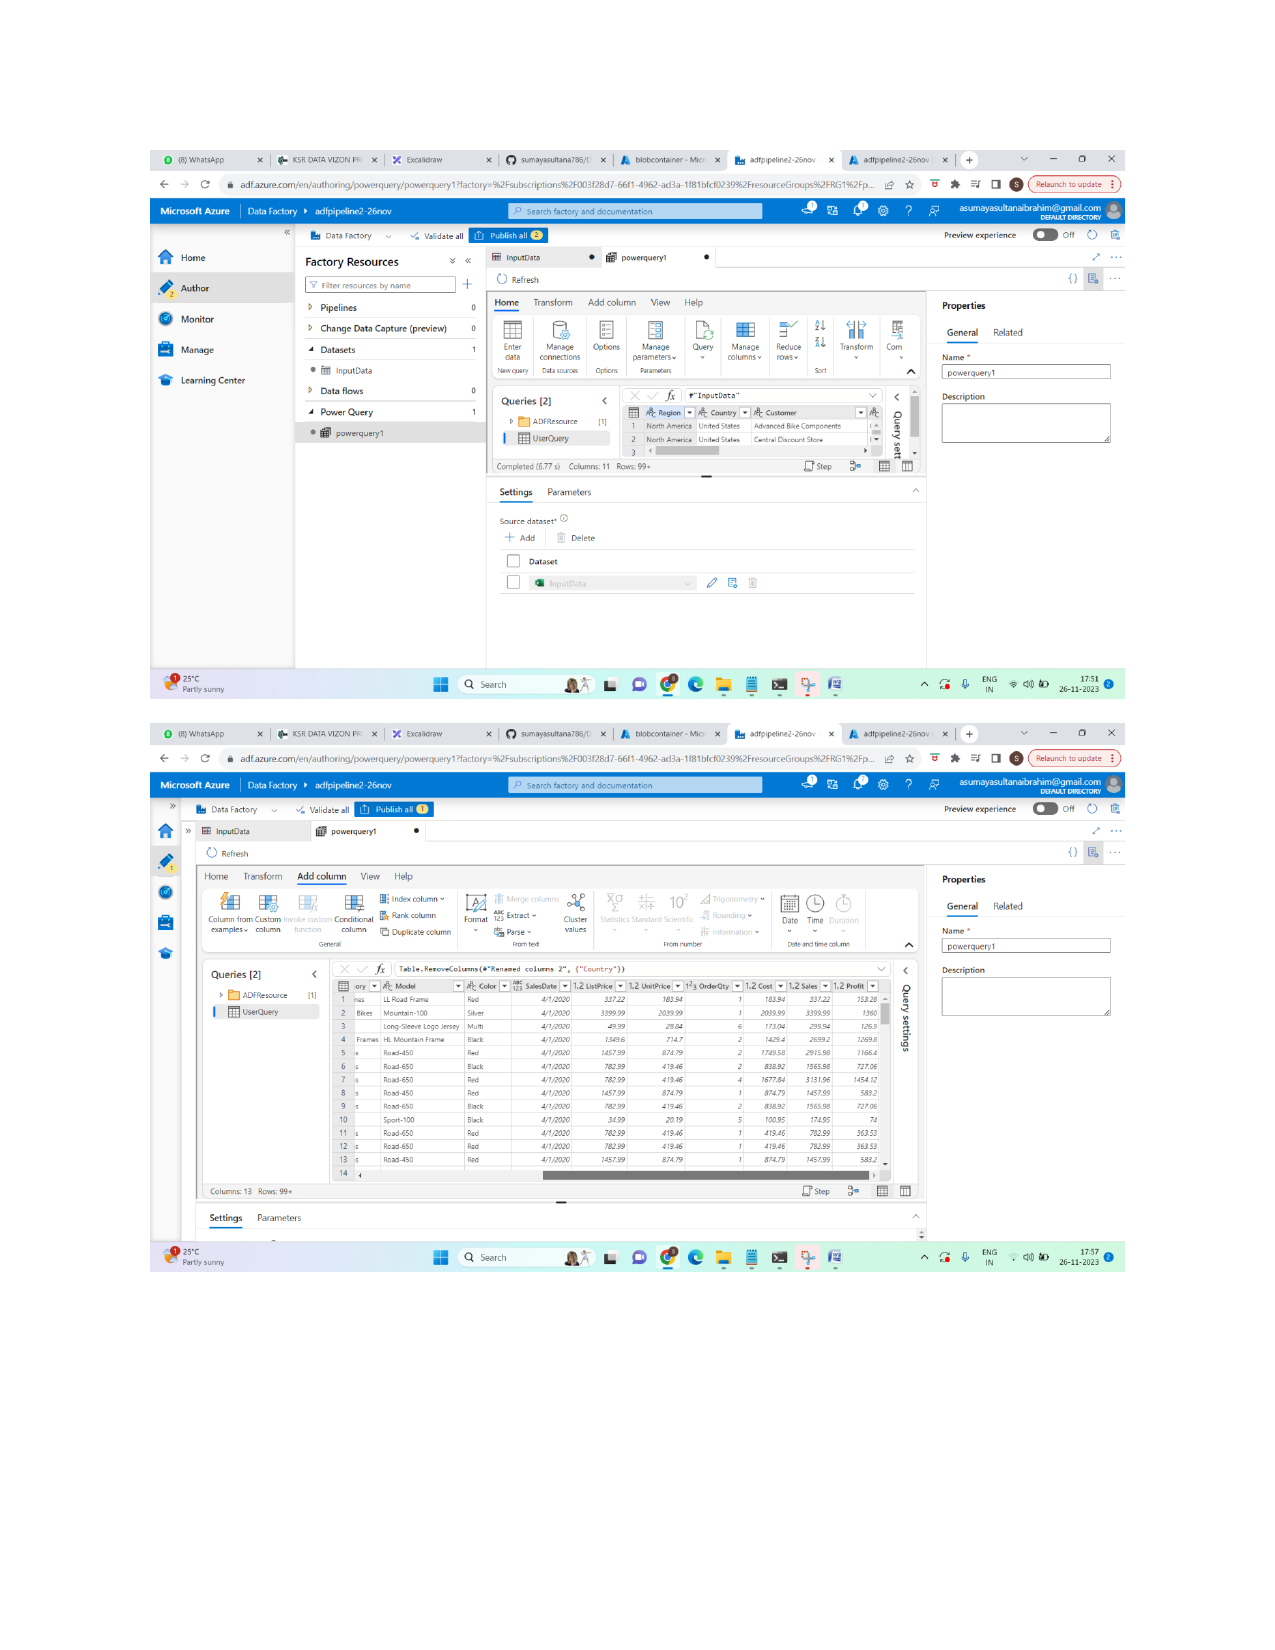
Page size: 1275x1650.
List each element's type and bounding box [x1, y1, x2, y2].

picture [150, 150, 1125, 699]
picture [150, 723, 1125, 1272]
